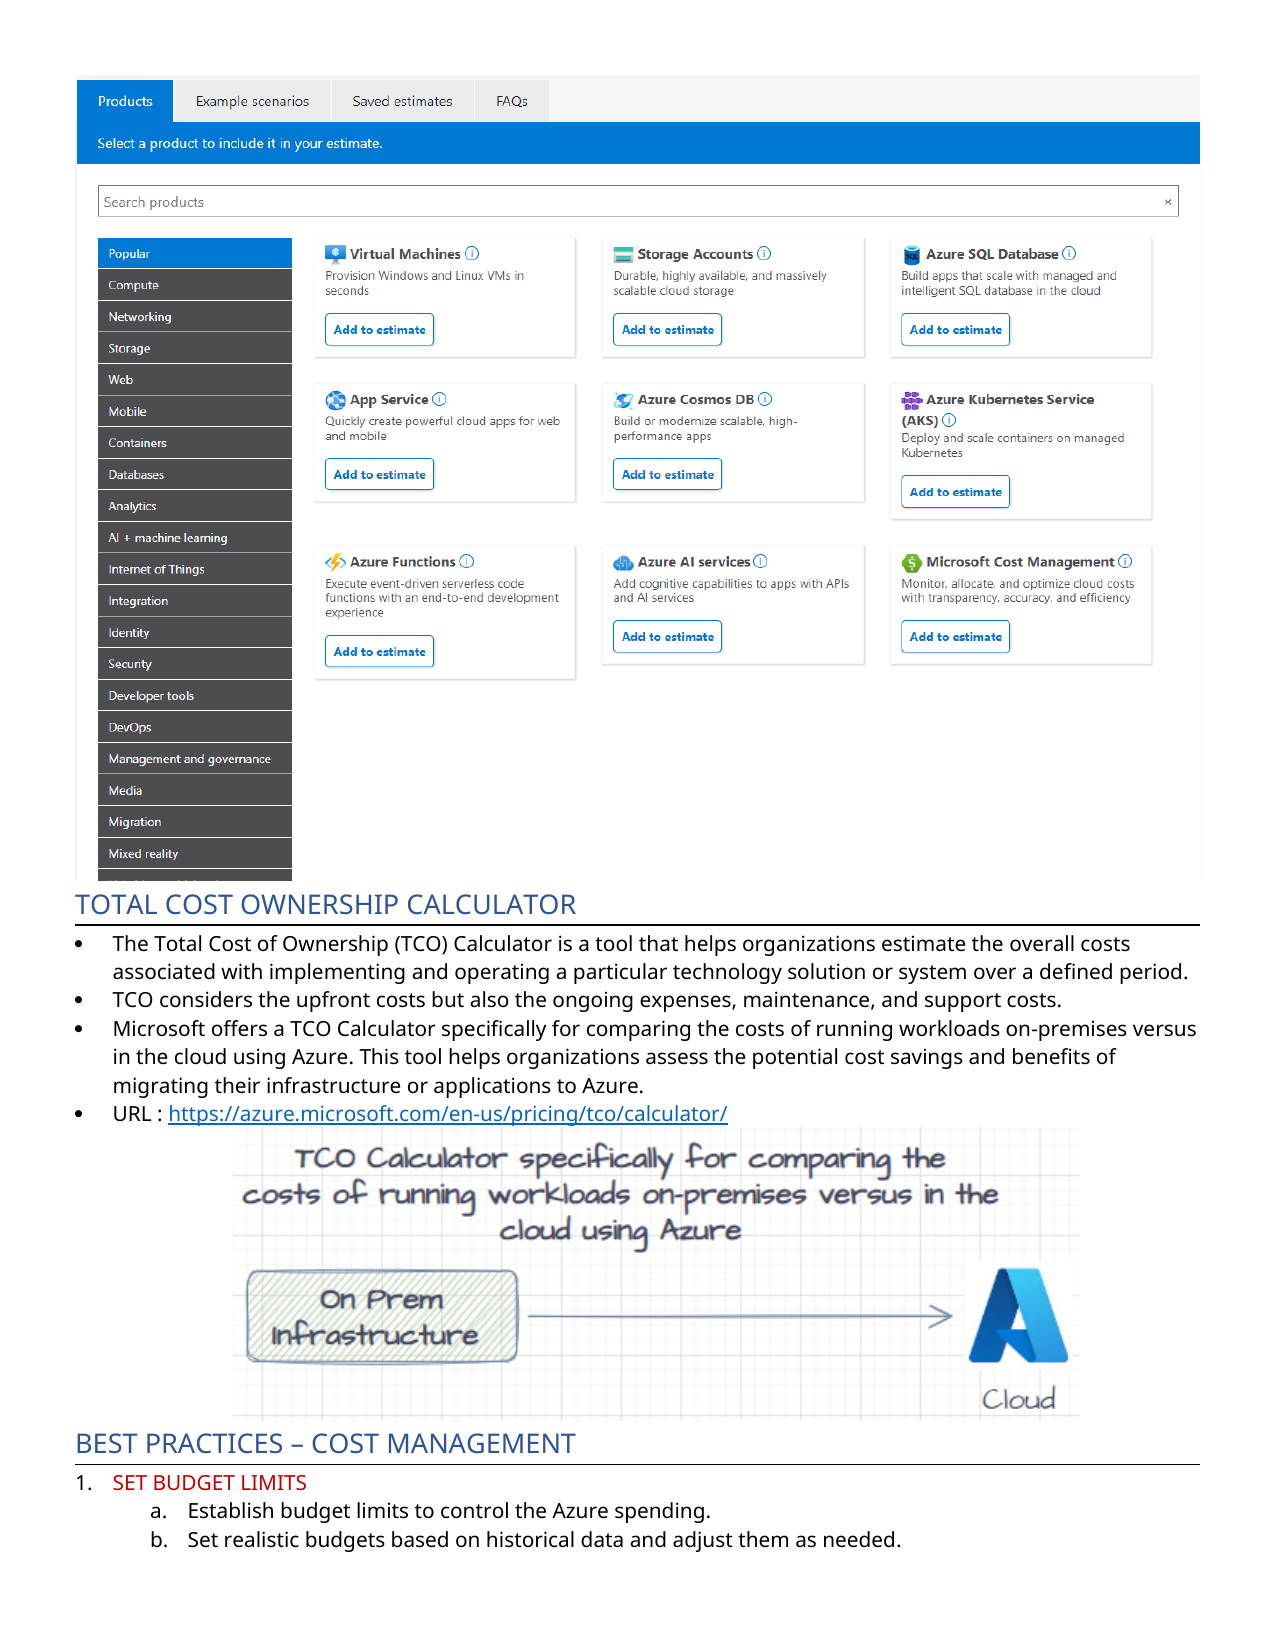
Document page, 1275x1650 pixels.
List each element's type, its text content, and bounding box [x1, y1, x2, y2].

subtitle TOTAL COST OWNERSHIP CALCULATOR [75, 885, 1200, 924]
list URL : https://azure.microsoft.com/en-us/pricing/tco/calculator/ [75, 1099, 1200, 1128]
subtitle BEST PRACTICES – COST MANAGEMENT [75, 1424, 1200, 1464]
list Establish budget limits to control the Azure spending. [150, 1496, 1200, 1525]
picture [75, 75, 1200, 881]
list Microsoft offers a TCO Calculator specifically for comparing the costs of running workloads on-premises versus in the cloud using Azure. This tool helps organizations assess the potential cost savings and benefits of migrating their infrastructure or applications to Azure. [75, 1014, 1200, 1099]
list TCO considers the upfront costs but also the ongoing expenses, maintenance, and support costs. [75, 986, 1200, 1014]
list The Total Cost of Ownership (TCO) Calculator is a tool that helps organizations estimate the overall costs associated with implementing and operating a particular technology solution or system over a defined period. [75, 929, 1200, 986]
list SET BUDGET LIMITS [75, 1468, 1200, 1496]
picture [232, 1127, 1080, 1421]
list Set realistic budgets based on historical data and adjust them as needed. [150, 1525, 1200, 1553]
